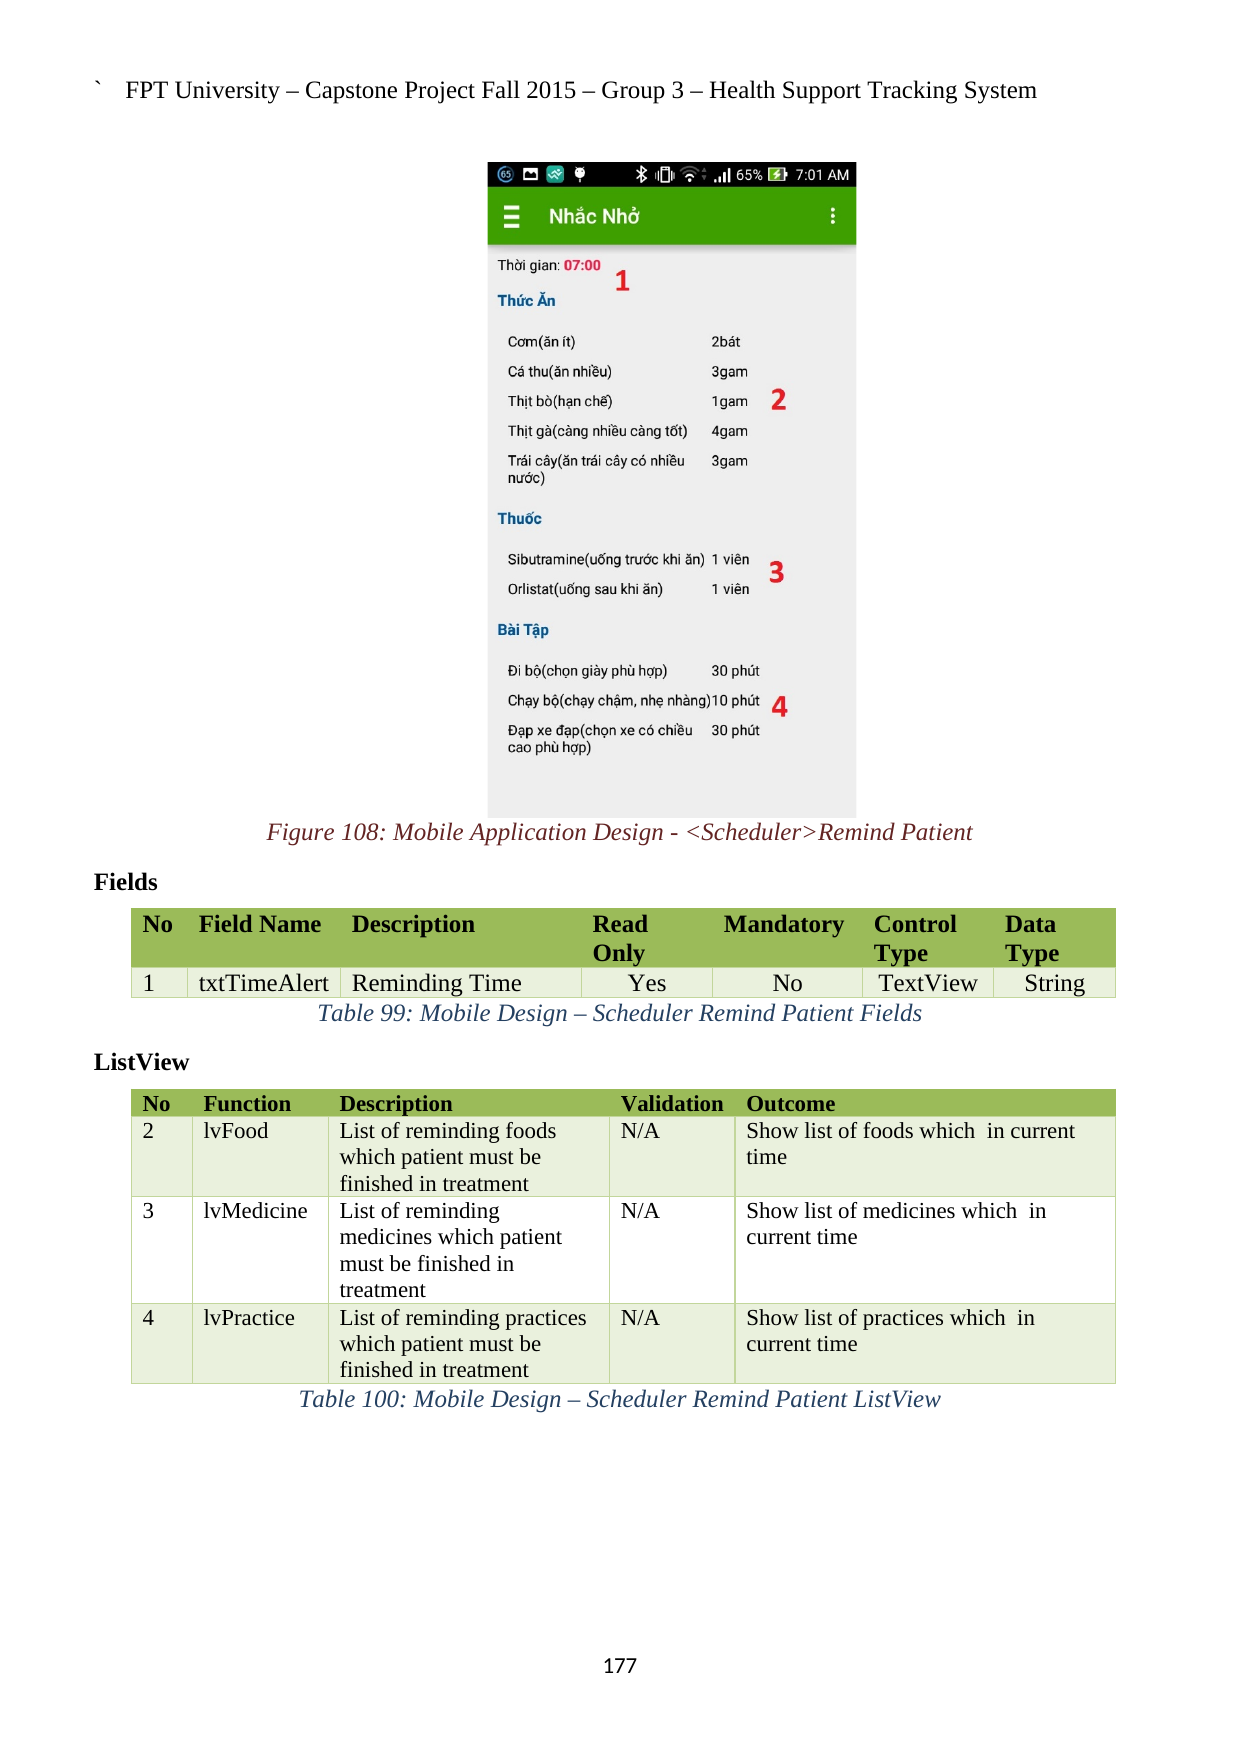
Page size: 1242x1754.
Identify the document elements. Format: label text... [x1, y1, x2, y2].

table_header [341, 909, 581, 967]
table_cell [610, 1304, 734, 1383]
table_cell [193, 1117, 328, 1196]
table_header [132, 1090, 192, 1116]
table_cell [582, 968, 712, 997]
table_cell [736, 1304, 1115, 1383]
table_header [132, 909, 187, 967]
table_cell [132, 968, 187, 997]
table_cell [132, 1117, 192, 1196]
text Figure 108: Mobile Application Design - <Scheduler>Remind Patient [94, 817, 1146, 846]
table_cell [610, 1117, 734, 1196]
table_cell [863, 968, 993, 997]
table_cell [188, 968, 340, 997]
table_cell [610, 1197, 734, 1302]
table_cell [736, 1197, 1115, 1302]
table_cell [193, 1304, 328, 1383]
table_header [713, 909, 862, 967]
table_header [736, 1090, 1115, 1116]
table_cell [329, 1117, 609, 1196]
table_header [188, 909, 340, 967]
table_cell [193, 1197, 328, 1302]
text ListView [94, 1047, 1146, 1076]
text Table 99: Mobile Design – Scheduler Remind Patient Fields [94, 998, 1146, 1026]
picture [487, 162, 857, 818]
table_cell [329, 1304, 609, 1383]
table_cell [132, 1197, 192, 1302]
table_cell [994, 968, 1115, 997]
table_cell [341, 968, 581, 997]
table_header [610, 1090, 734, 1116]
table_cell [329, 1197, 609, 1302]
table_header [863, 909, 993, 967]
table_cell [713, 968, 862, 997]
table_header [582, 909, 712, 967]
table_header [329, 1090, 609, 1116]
text Table 100: Mobile Design – Scheduler Remind Patient ListView [94, 1384, 1146, 1412]
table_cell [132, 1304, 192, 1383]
text Fields [94, 867, 1146, 896]
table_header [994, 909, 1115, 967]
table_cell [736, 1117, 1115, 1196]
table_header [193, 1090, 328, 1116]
